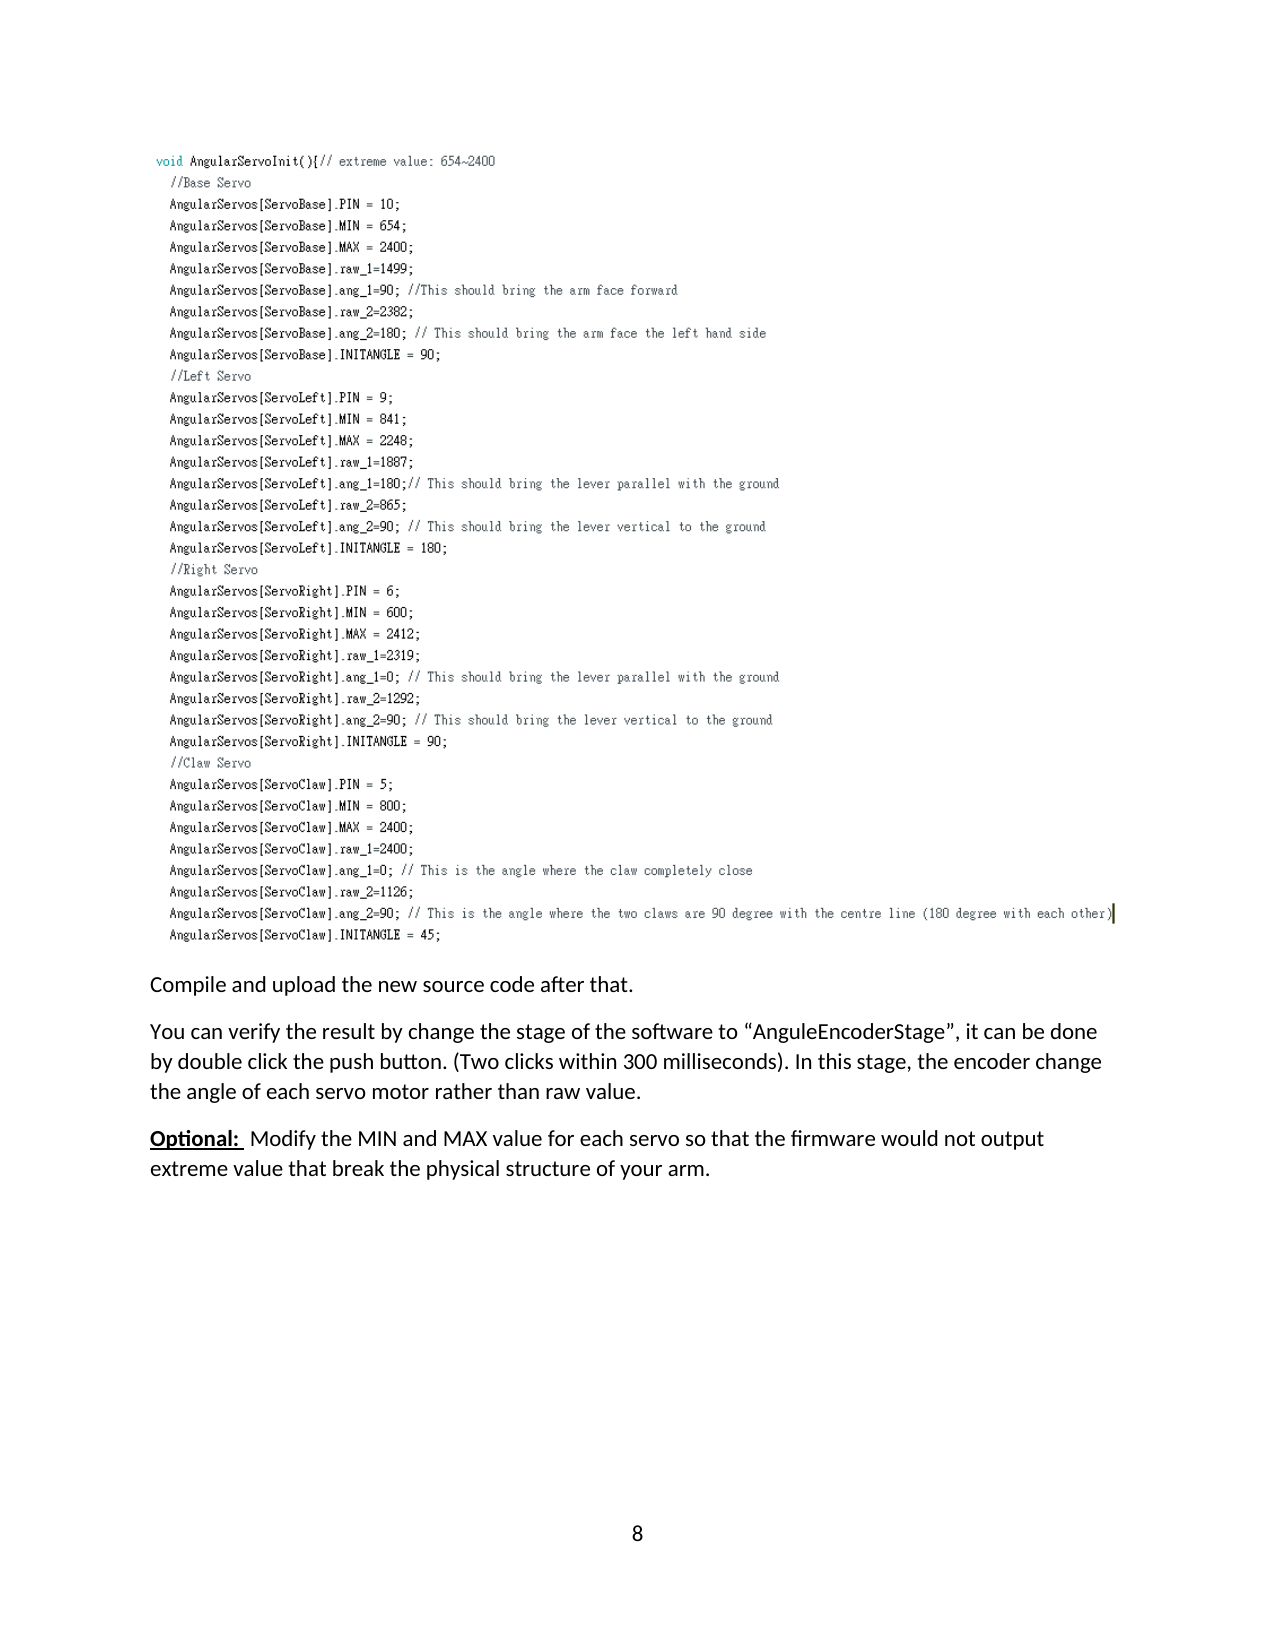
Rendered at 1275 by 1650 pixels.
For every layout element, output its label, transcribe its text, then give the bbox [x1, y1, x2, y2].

text Compile and upload the new source code after that. [150, 970, 1125, 998]
text Optional: Modify the MIN and MAX value for each servo so that the firmware would not output extreme value that break the physical structure of your arm. [150, 1124, 1125, 1182]
text You can verify the result by change the stage of the software to “AnguleEncoderStage”, it can be done by double click the push button. (Two clicks within 300 milliseconds). In this stage, the encoder change the angle of each servo motor rather than raw value. [150, 1017, 1125, 1105]
picture [150, 150, 1125, 952]
